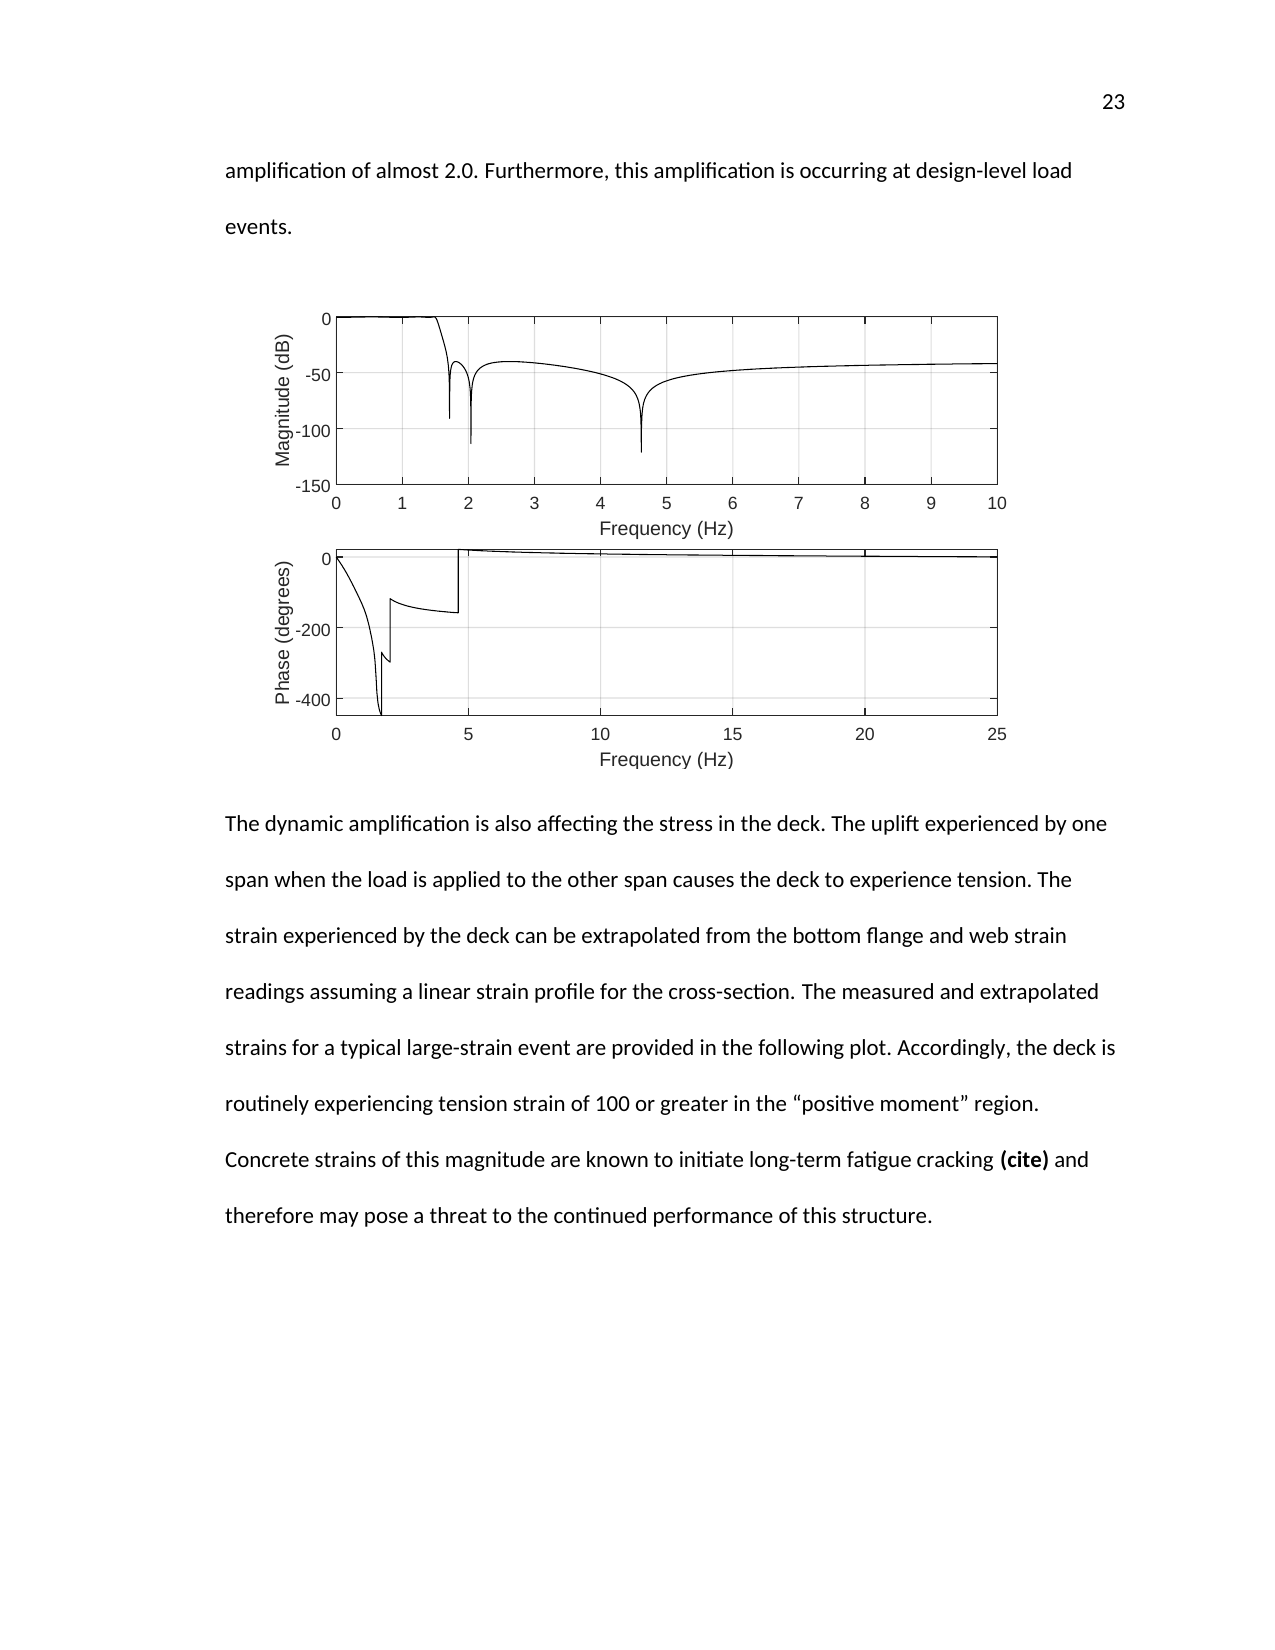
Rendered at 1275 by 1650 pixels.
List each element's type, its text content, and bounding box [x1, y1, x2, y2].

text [225, 156, 1125, 240]
text The dynamic amplification is also affecting the stress in the deck. The uplift experienced by one span when the load is applied to the other span causes the deck to experience tension. The strain experienced by the deck can be extrapolated from the bottom flange and web strain readings assuming a linear strain profile for the cross-section. The measured and extrapolated strains for a typical large-strain event are provided in the following plot. Accordingly, the deck is routinely experiencing tension strain of 100 or greater in the “positive moment” region. Concrete strains of this magnitude are known to initiate long-term fatigue cracking (cite) and therefore may pose a threat to the continued performance of this structure. [225, 809, 1125, 1229]
